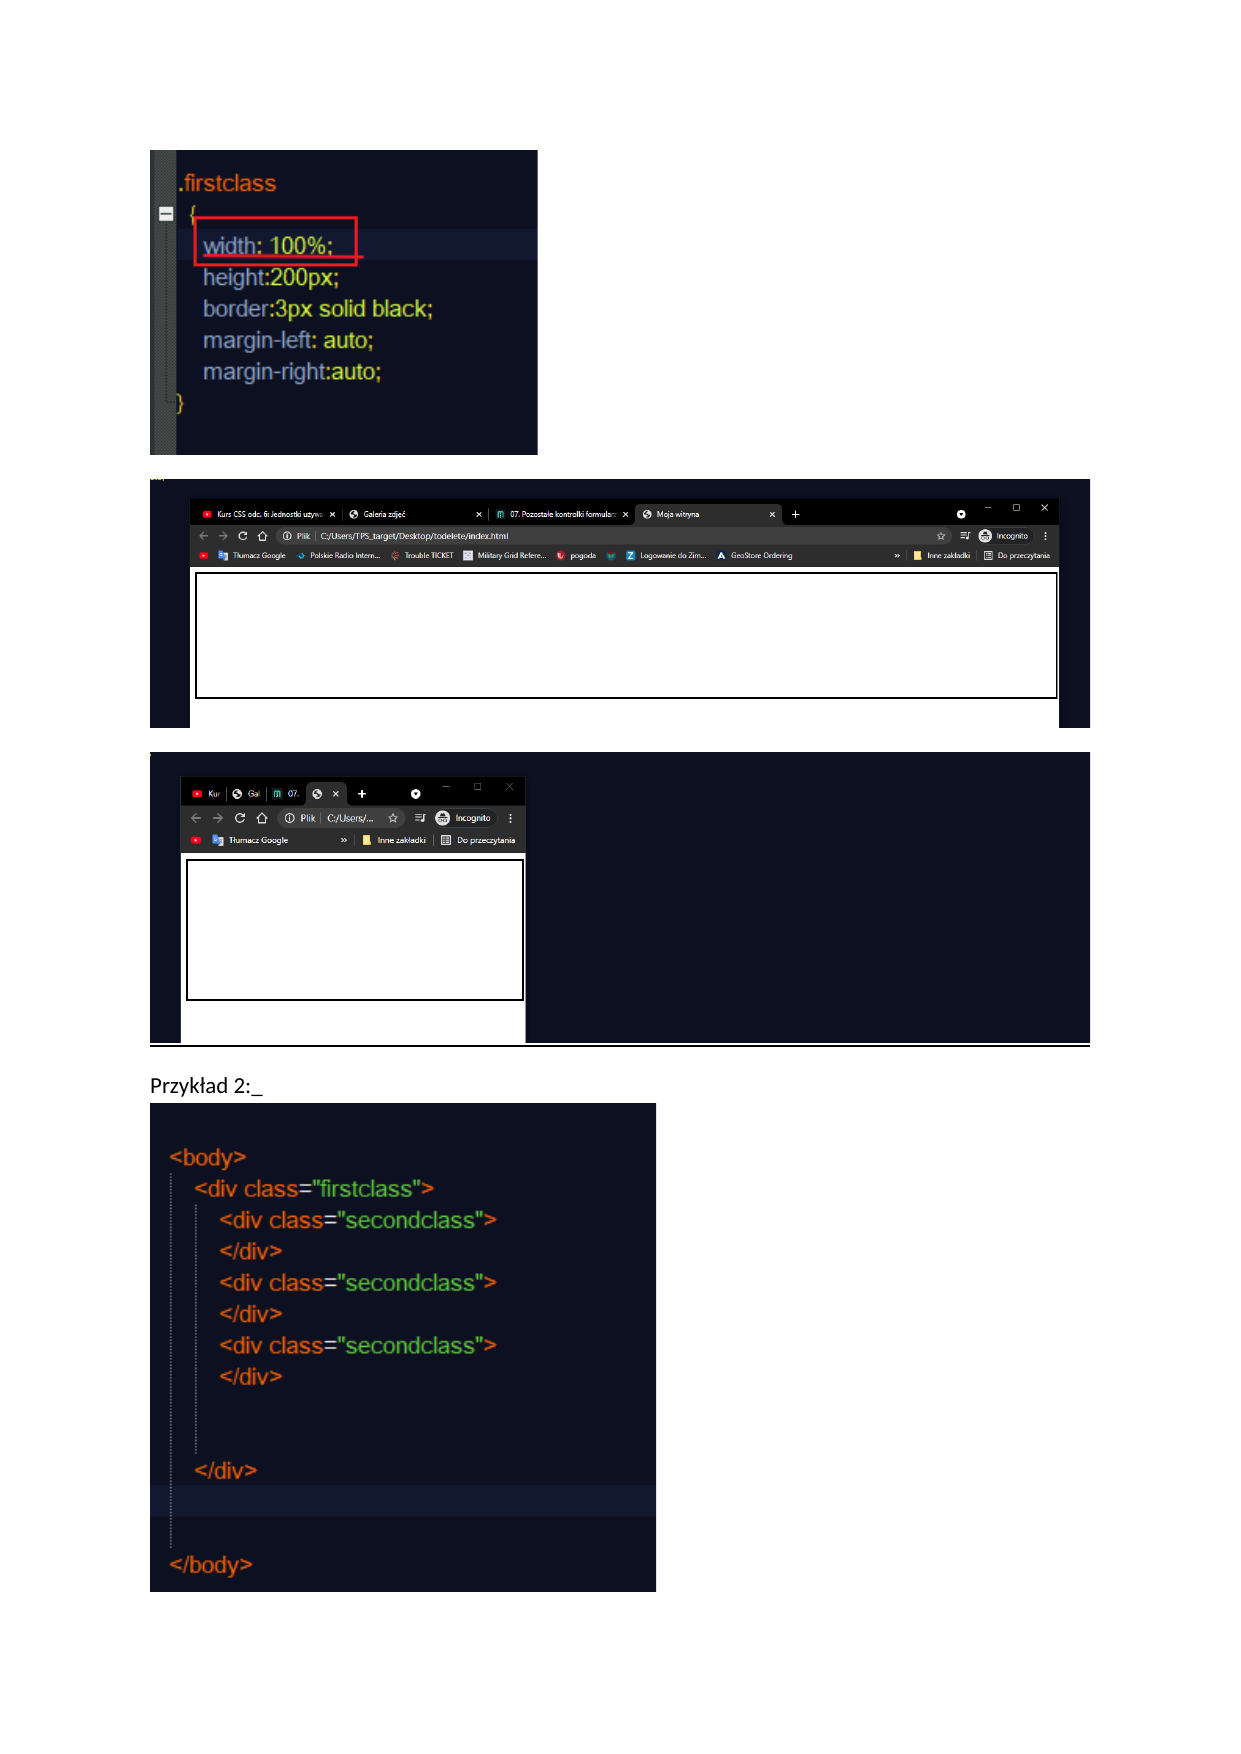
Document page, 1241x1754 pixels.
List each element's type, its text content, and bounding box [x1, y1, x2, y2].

picture [150, 150, 538, 455]
picture [150, 1103, 657, 1592]
picture [150, 479, 1091, 728]
picture [150, 752, 1091, 1043]
